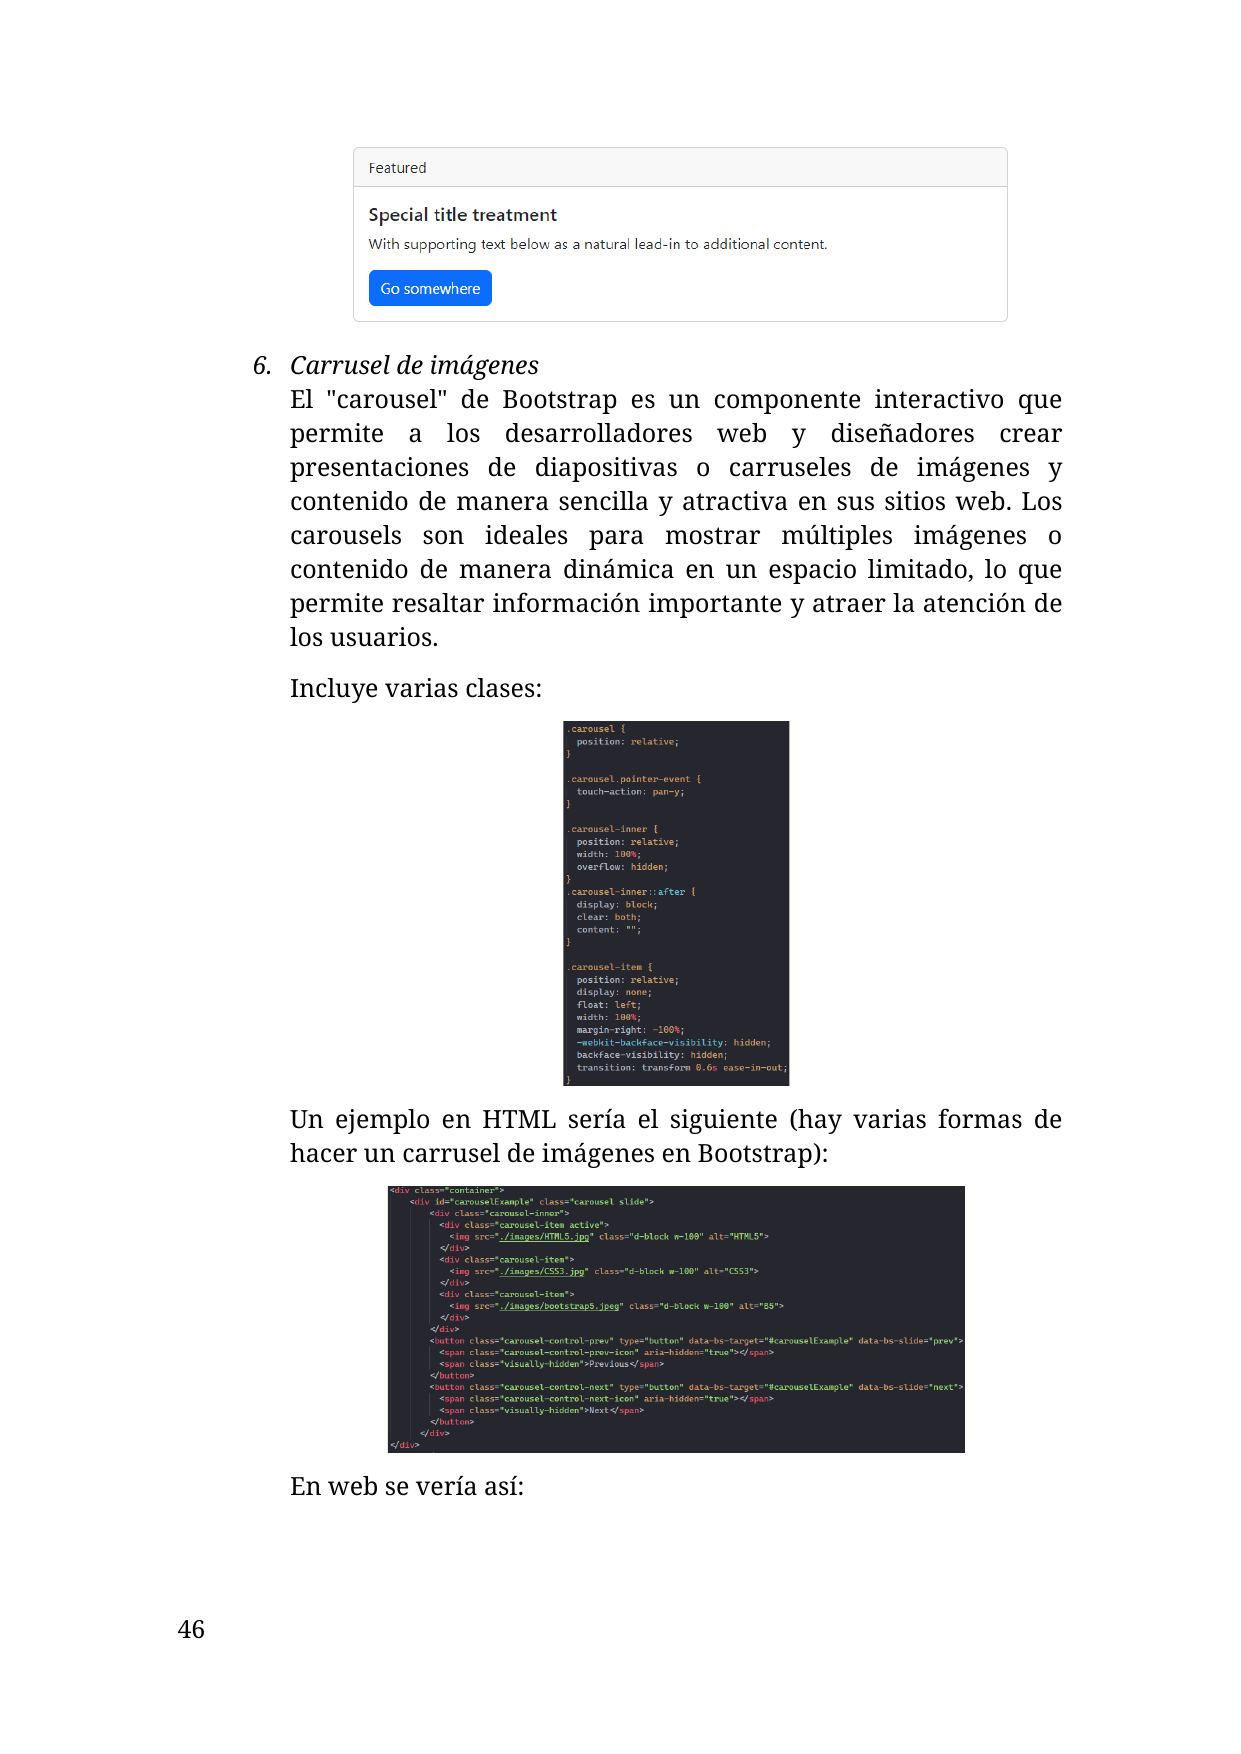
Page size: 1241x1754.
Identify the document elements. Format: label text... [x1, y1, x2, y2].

picture [563, 721, 790, 1086]
text El "carousel" de Bootstrap es un componente interactivo que permite a los desarrolladores web y diseñadores crear presentaciones de diapositivas o carruseles de imágenes y contenido de manera sencilla y atractiva en sus sitios web. Los carousels son ideales para mostrar múltiples imágenes o contenido de manera dinámica en un espacio limitado, lo que permite resaltar información importante y atraer la atención de los usuarios. [290, 382, 1063, 654]
text Incluye varias clases: [290, 671, 1063, 705]
picture [340, 147, 1013, 331]
picture [387, 1186, 965, 1453]
list Carrusel de imágenes [252, 348, 1063, 382]
text Un ejemplo en HTML sería el siguiente (hay varias formas de hacer un carrusel de imágenes en Bootstrap): [290, 1102, 1063, 1170]
text En web se vería así: [290, 1469, 1063, 1503]
